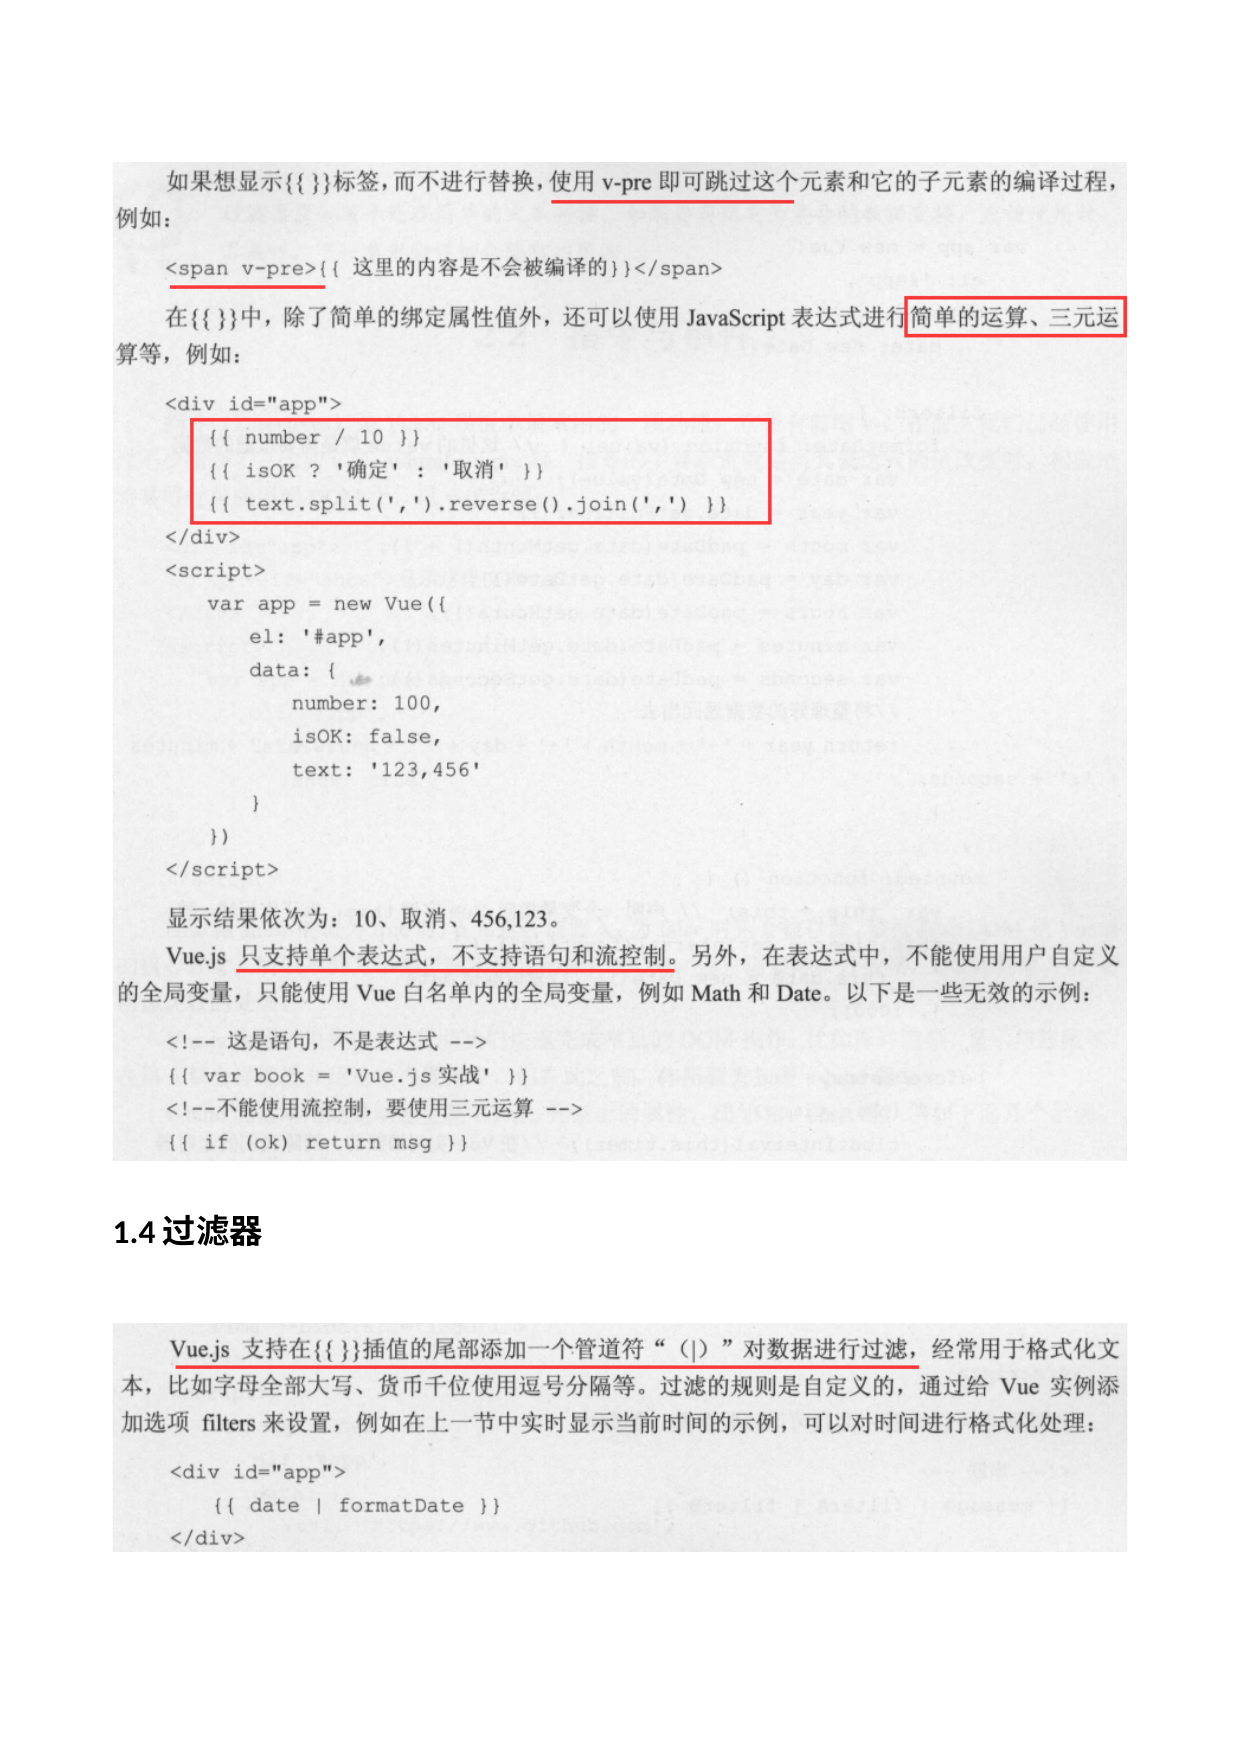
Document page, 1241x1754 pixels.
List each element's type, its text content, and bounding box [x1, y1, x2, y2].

picture [112, 162, 1127, 1161]
picture [112, 1323, 1128, 1552]
subtitle 1.4 过滤器 [112, 1197, 1128, 1262]
